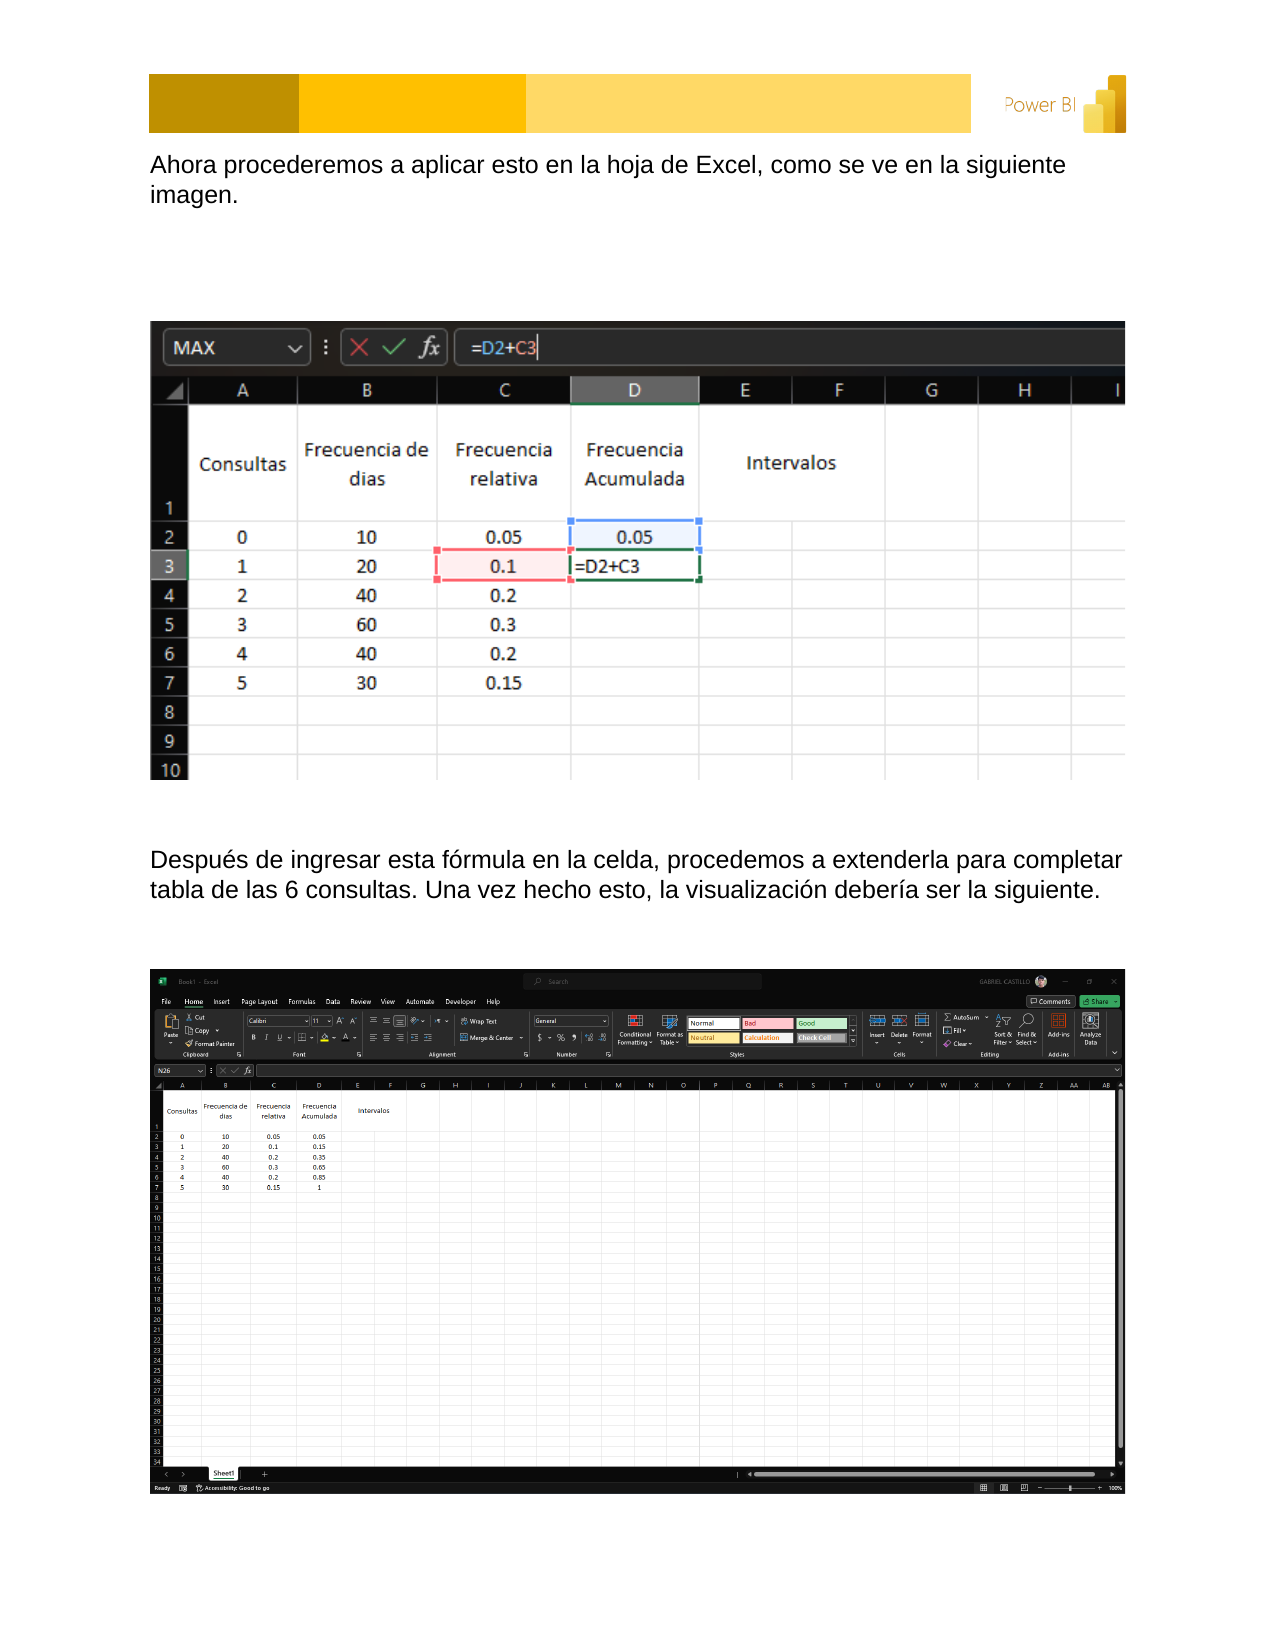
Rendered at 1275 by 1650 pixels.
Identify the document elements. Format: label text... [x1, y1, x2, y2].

picture [1005, 75, 1127, 133]
picture [150, 321, 1125, 780]
text Después de ingresar esta fórmula en la celda, procedemos a extenderla para completar tabla de las 6 consultas. Una vez hecho esto, la visualización debería ser la siguiente. [150, 845, 1125, 904]
picture [150, 969, 1125, 1494]
text Ahora procederemos a aplicar esto en la hoja de Excel, como se ve en la siguiente imagen. [150, 150, 1125, 209]
